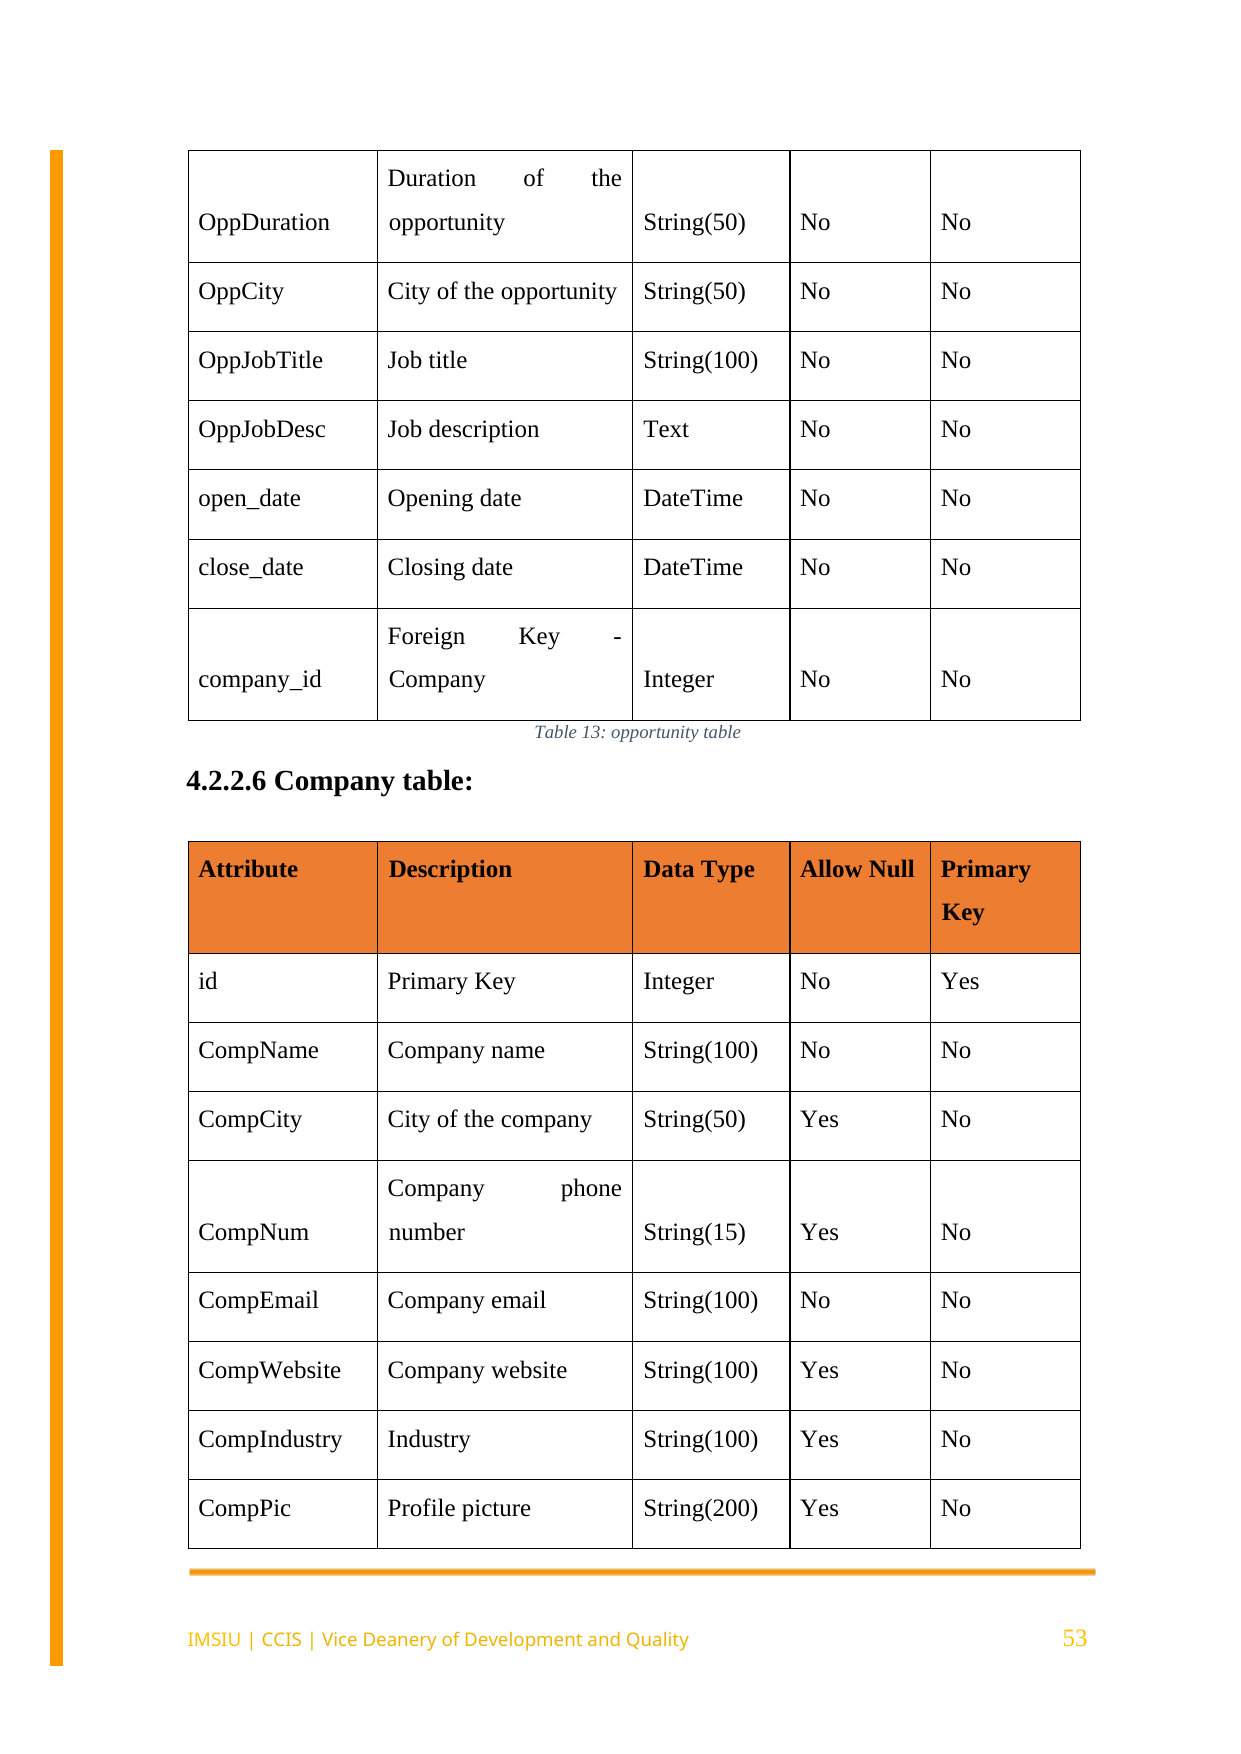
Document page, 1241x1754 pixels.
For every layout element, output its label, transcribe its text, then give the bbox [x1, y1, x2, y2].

table_header Primary Key [931, 842, 1080, 953]
table_cell No [791, 954, 930, 1022]
table_cell Yes [791, 1480, 930, 1548]
table_cell Yes [791, 1411, 930, 1479]
table_cell No [931, 1411, 1080, 1479]
table_header Data Type [633, 842, 789, 953]
table_cell No [791, 470, 930, 538]
table_cell Company name [378, 1023, 632, 1091]
table_cell open_date [189, 470, 377, 538]
table_cell No [791, 609, 930, 720]
table_cell OppCity [189, 263, 377, 331]
table_cell Yes [791, 1161, 930, 1272]
table_cell String(200) [633, 1480, 789, 1548]
table_header Allow Null [791, 842, 930, 953]
table_cell No [931, 1273, 1080, 1341]
table_cell No [791, 263, 930, 331]
table_cell City of the opportunity [378, 263, 632, 331]
table_cell City of the company [378, 1092, 632, 1160]
table_cell No [791, 1273, 930, 1341]
table_cell OppJobDesc [189, 401, 377, 469]
table_cell No [931, 1161, 1080, 1272]
table_cell close_date [189, 540, 377, 607]
table_cell String(100) [633, 1342, 789, 1410]
table_cell No [931, 1480, 1080, 1548]
table_cell No [931, 470, 1080, 538]
table_cell CompCity [189, 1092, 377, 1160]
table_cell Primary Key [378, 954, 632, 1022]
table_cell CompIndustry [189, 1411, 377, 1479]
table_cell DateTime [633, 540, 789, 607]
table_cell Yes [791, 1342, 930, 1410]
table_cell String(100) [633, 1273, 789, 1341]
table_cell Yes [791, 1092, 930, 1160]
table_cell Company email [378, 1273, 632, 1341]
table_cell No [791, 151, 930, 262]
table_cell Duration of the opportunity [378, 151, 632, 262]
table_cell CompName [189, 1023, 377, 1091]
subtitle 4.2.2.6 Company table: [186, 763, 1092, 797]
table_cell Industry [378, 1411, 632, 1479]
table_cell String(50) [633, 1092, 789, 1160]
table_cell Integer [633, 954, 789, 1022]
table_cell String(50) [633, 263, 789, 331]
table_cell No [931, 609, 1080, 720]
table_header Attribute [189, 842, 377, 953]
table_cell String(15) [633, 1161, 789, 1272]
table_cell String(50) [633, 151, 789, 262]
table_cell No [791, 401, 930, 469]
table_cell String(100) [633, 332, 789, 400]
table_cell No [931, 151, 1080, 262]
table_cell CompEmail [189, 1273, 377, 1341]
table_cell No [791, 1023, 930, 1091]
table_header Description [378, 842, 632, 953]
table_cell Job description [378, 401, 632, 469]
table_cell Foreign Key - Company [378, 609, 632, 720]
table_cell OppJobTitle [189, 332, 377, 400]
table_cell String(100) [633, 1411, 789, 1479]
table_cell Company phone number [378, 1161, 632, 1272]
table_cell No [931, 401, 1080, 469]
table_cell OppDuration [189, 151, 377, 262]
table_cell company_id [189, 609, 377, 720]
table_cell No [791, 332, 930, 400]
table_cell CompNum [189, 1161, 377, 1272]
picture [187, 1567, 1100, 1576]
table_cell Job title [378, 332, 632, 400]
table_cell Closing date [378, 540, 632, 607]
table_cell DateTime [633, 470, 789, 538]
table_cell No [931, 1092, 1080, 1160]
table_cell CompWebsite [189, 1342, 377, 1410]
table_cell CompPic [189, 1480, 377, 1548]
table_cell No [931, 1023, 1080, 1091]
table_cell No [791, 540, 930, 607]
table_cell Text [633, 401, 789, 469]
table_cell Company website [378, 1342, 632, 1410]
table_cell No [931, 540, 1080, 607]
table_cell String(100) [633, 1023, 789, 1091]
table_cell Integer [633, 609, 789, 720]
table_cell Profile picture [378, 1480, 632, 1548]
table_cell No [931, 332, 1080, 400]
table_cell Opening date [378, 470, 632, 538]
table_cell id [189, 954, 377, 1022]
table_cell No [931, 263, 1080, 331]
table_cell Yes [931, 954, 1080, 1022]
table_cell No [931, 1342, 1080, 1410]
